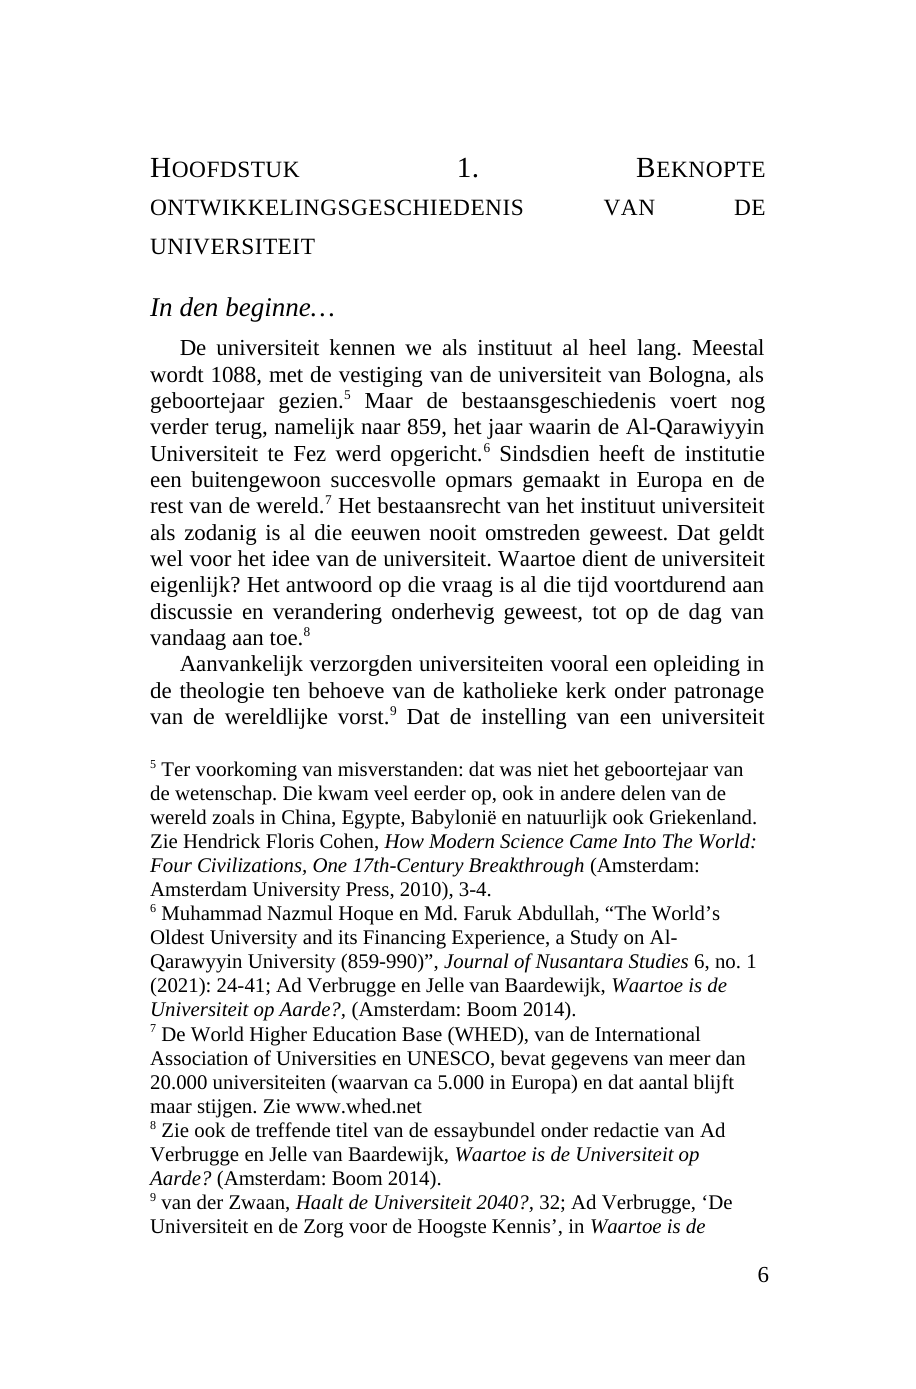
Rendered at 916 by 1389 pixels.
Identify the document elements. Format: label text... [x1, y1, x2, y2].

subtitle In den beginne… [150, 291, 766, 322]
text De universiteit kennen we als instituut al heel lang. Meestal wordt 1088, met de vestiging van de universiteit van Bologna, als geboortejaar gezien. Maar de bestaansgeschiedenis voert nog verder terug, namelijk naar 859, het jaar waarin de Al-Qarawiyyin Universiteit te Fez werd opgericht. Sindsdien heeft de institutie een buitengewoon succesvolle opmars gemaakt in Europa en de rest van de wereld. Het bestaansrecht van het instituut universiteit als zodanig is al die eeuwen nooit omstreden geweest. Dat geldt wel voor het idee van de universiteit. Waartoe dient de universiteit eigenlijk? Het antwoord op die vraag is al die tijd voortdurend aan discussie en verandering onderhevig geweest, tot op de dag van vandaag aan toe. [150, 334, 766, 651]
subtitle Hoofdstuk 1. Beknopte ontwikkelingsgeschiedenis van de universiteit [150, 150, 766, 261]
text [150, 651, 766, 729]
